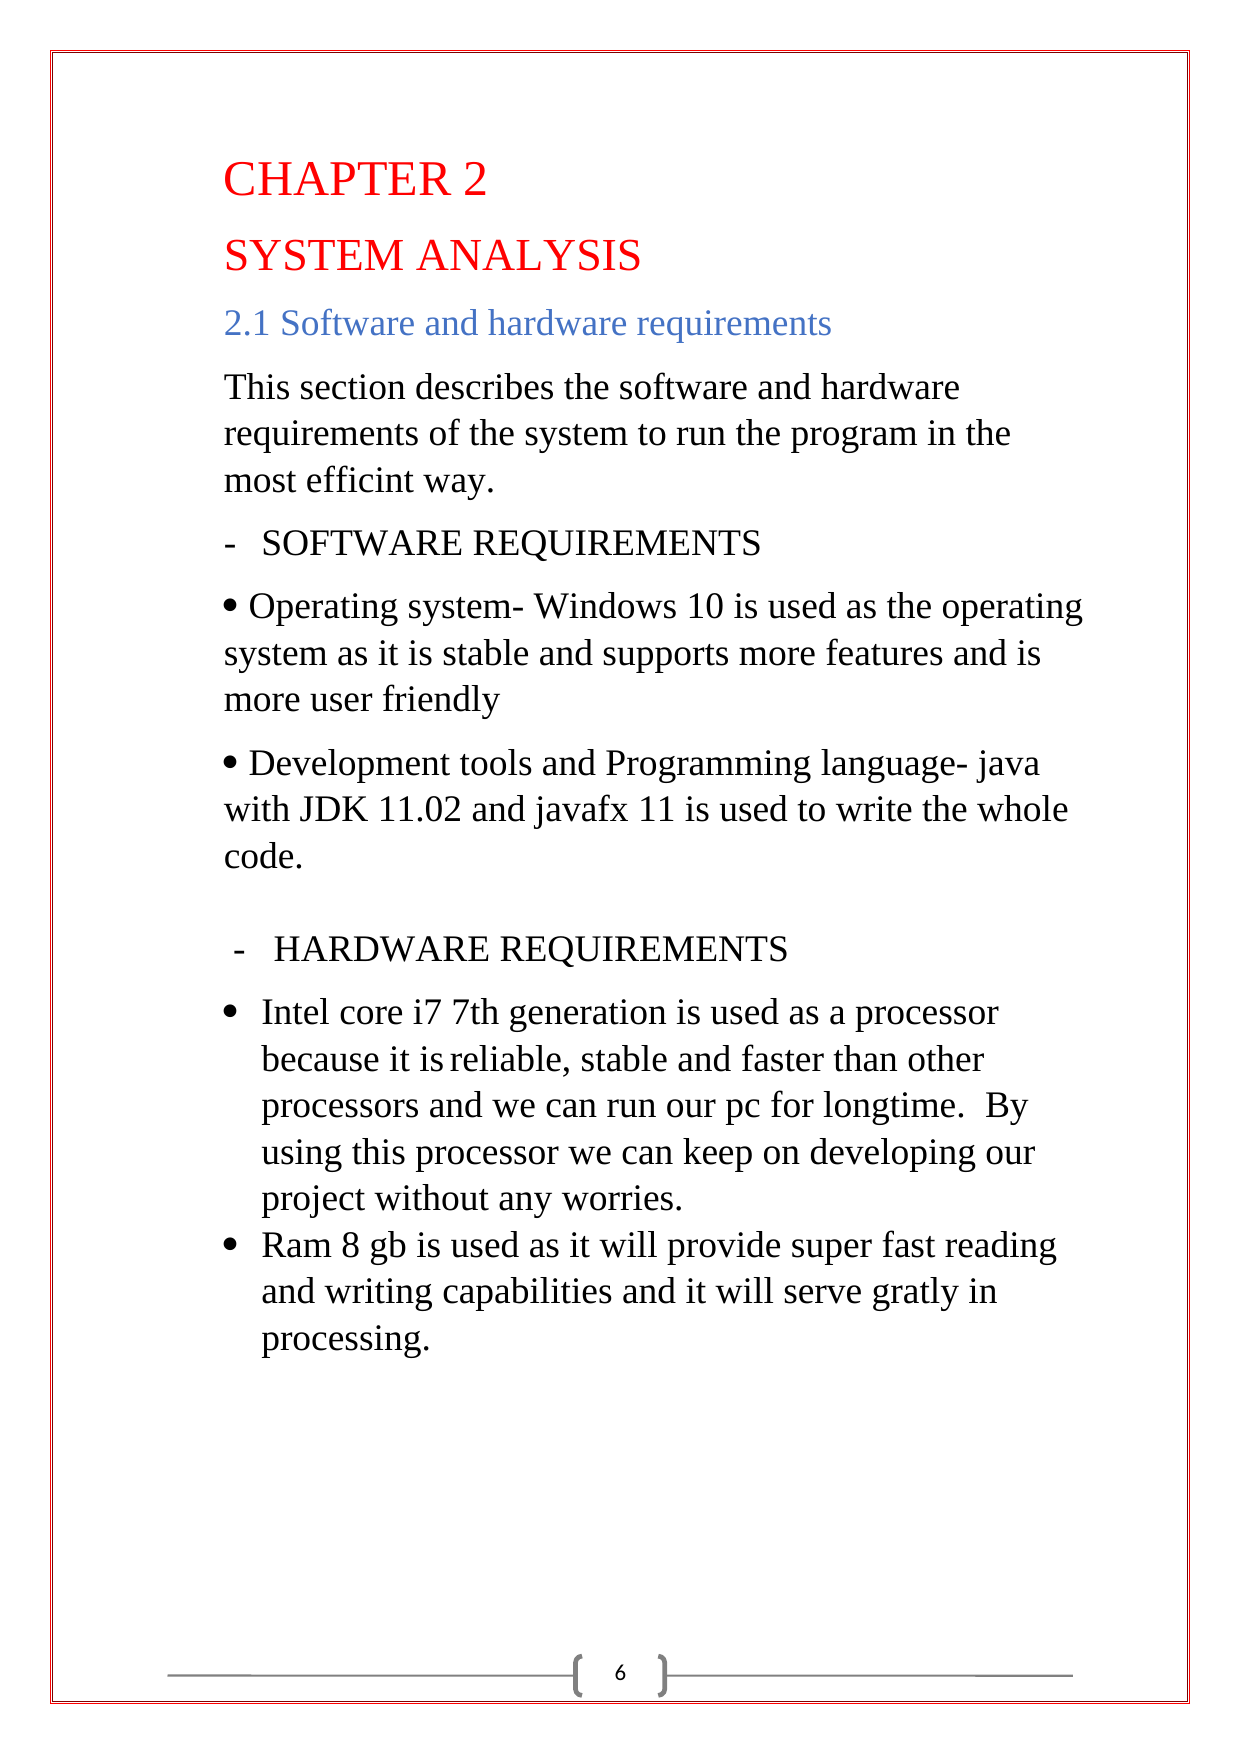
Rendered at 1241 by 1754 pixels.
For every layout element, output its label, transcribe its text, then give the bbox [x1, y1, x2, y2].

text SYSTEM ANALYSIS [223, 227, 1092, 280]
text Development tools and Programming language- java with JDK 11.02 and javafx 11 is used to write the whole code. - HARDWARE REQUIREMENTS [223, 740, 1092, 969]
text CHAPTER 2 [223, 148, 1092, 206]
list SOFTWARE REQUIREMENTS [223, 520, 1092, 563]
text 2.1 Software and hardware requirements [223, 301, 1092, 344]
list Intel core i7 7th generation is used as a processor because it is reliable, stable and faster than other processors and we can run our pc for longtime. By using this processor we can keep on developing our project without any worries. [223, 989, 1092, 1219]
text This section describes the software and hardware requirements of the system to run the program in the most efficint way. [223, 364, 1092, 500]
text Operating system- Windows 10 is used as the operating system as it is stable and supports more features and is more user friendly [223, 584, 1092, 720]
list Ram 8 gb is used as it will provide super fast reading and writing capabilities and it will serve gratly in processing. [223, 1222, 1092, 1358]
